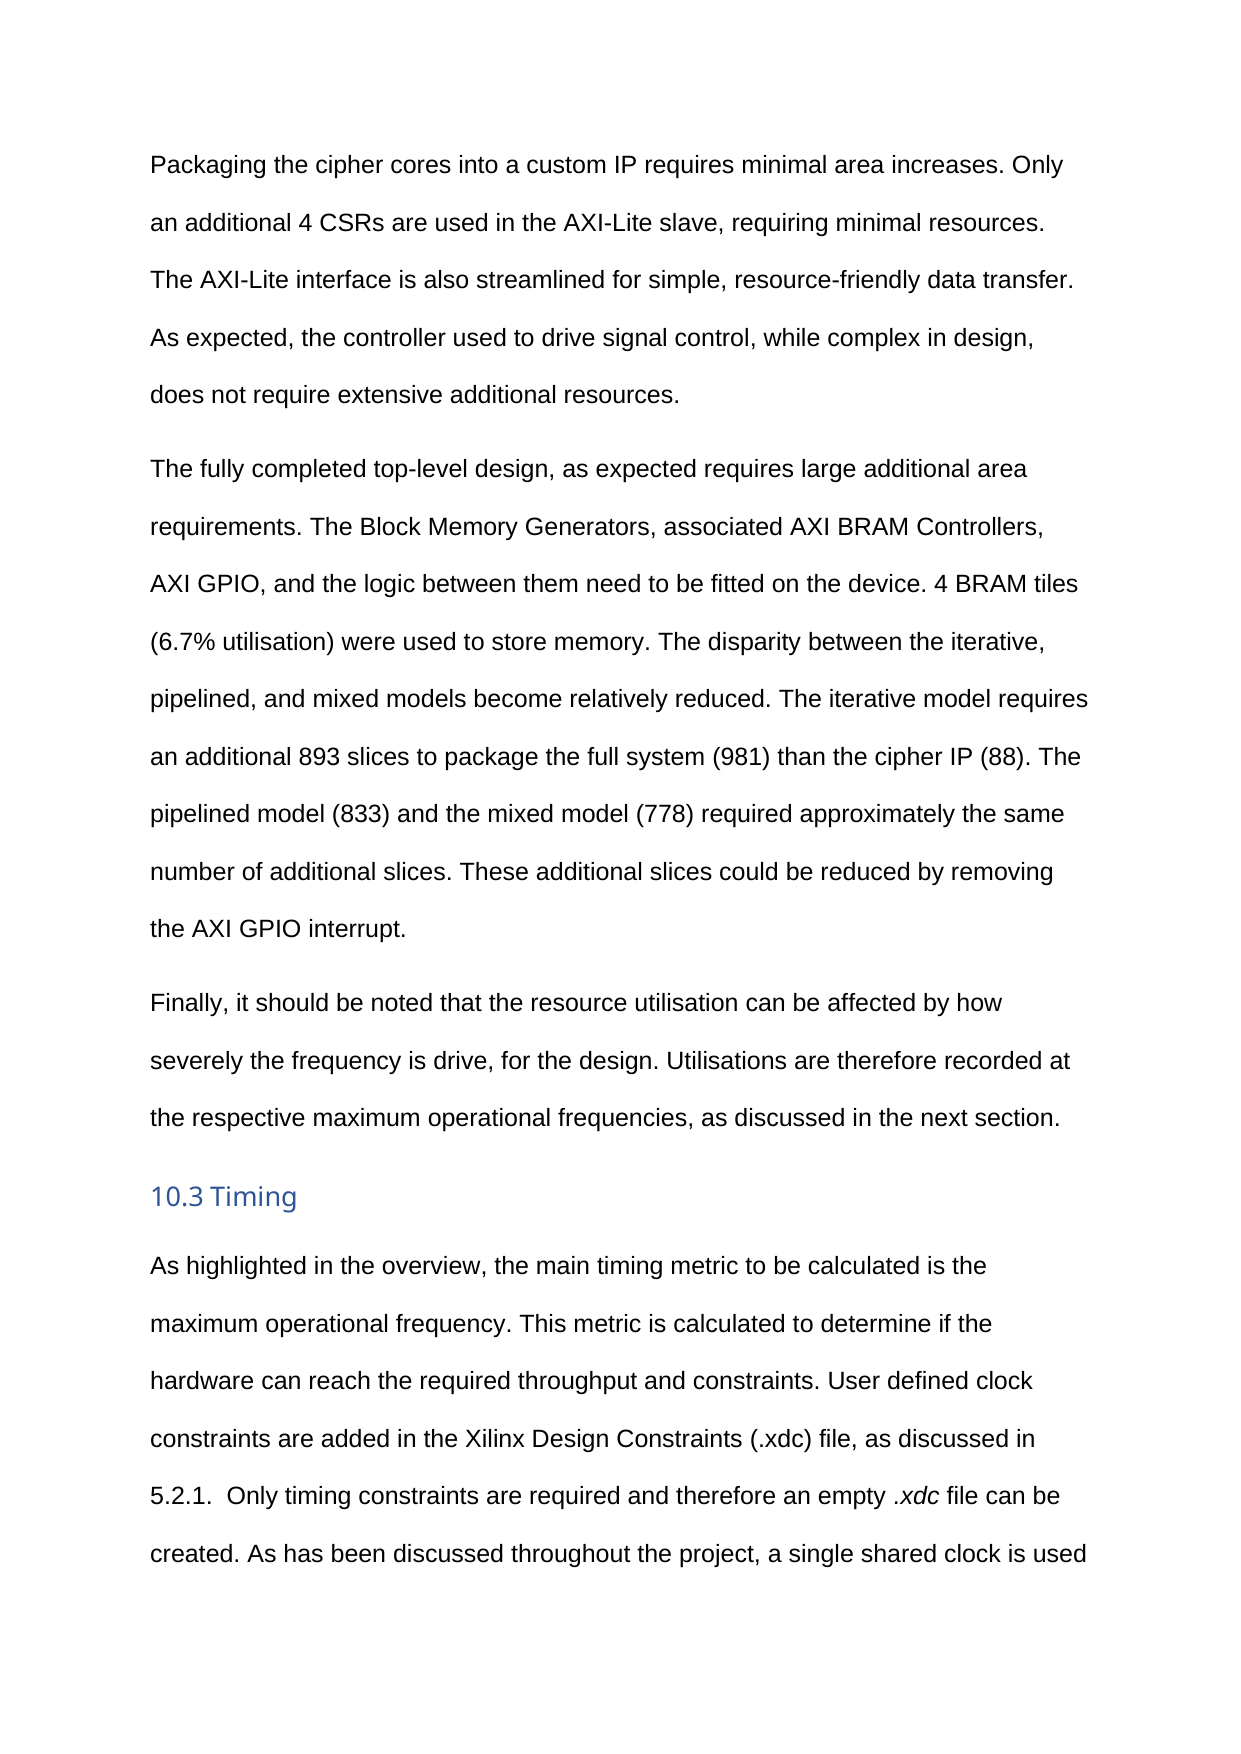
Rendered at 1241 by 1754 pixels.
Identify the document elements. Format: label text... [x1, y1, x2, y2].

text The fully completed top-level design, as expected requires large additional area requirements. The Block Memory Generators, associated AXI BRAM Controllers, AXI GPIO, and the logic between them need to be fitted on the device. 4 BRAM tiles (6.7% utilisation) were used to store memory. The disparity between the iterative, pipelined, and mixed models become relatively reduced. The iterative model requires an additional 893 slices to package the full system (981) than the cipher IP (88). The pipelined model (833) and the mixed model (778) required approximately the same number of additional slices. These additional slices could be reduced by removing the AXI GPIO interrupt. [150, 454, 1090, 943]
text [150, 1251, 1090, 1567]
text Packaging the cipher cores into a custom IP requires minimal area increases. Only an additional 4 CSRs are used in the AXI-Lite slave, requiring minimal resources. The AXI-Lite interface is also streamlined for simple, resource-friendly data transfer. As expected, the controller used to drive signal control, while complex in design, does not require extensive additional resources. [150, 150, 1090, 409]
text Finally, it should be noted that the resource utilisation can be affected by how severely the frequency is drive, for the design. Utilisations are therefore recorded at the respective maximum operational frequencies, as discussed in the next section. [150, 988, 1090, 1132]
subtitle Timing [150, 1177, 1090, 1214]
